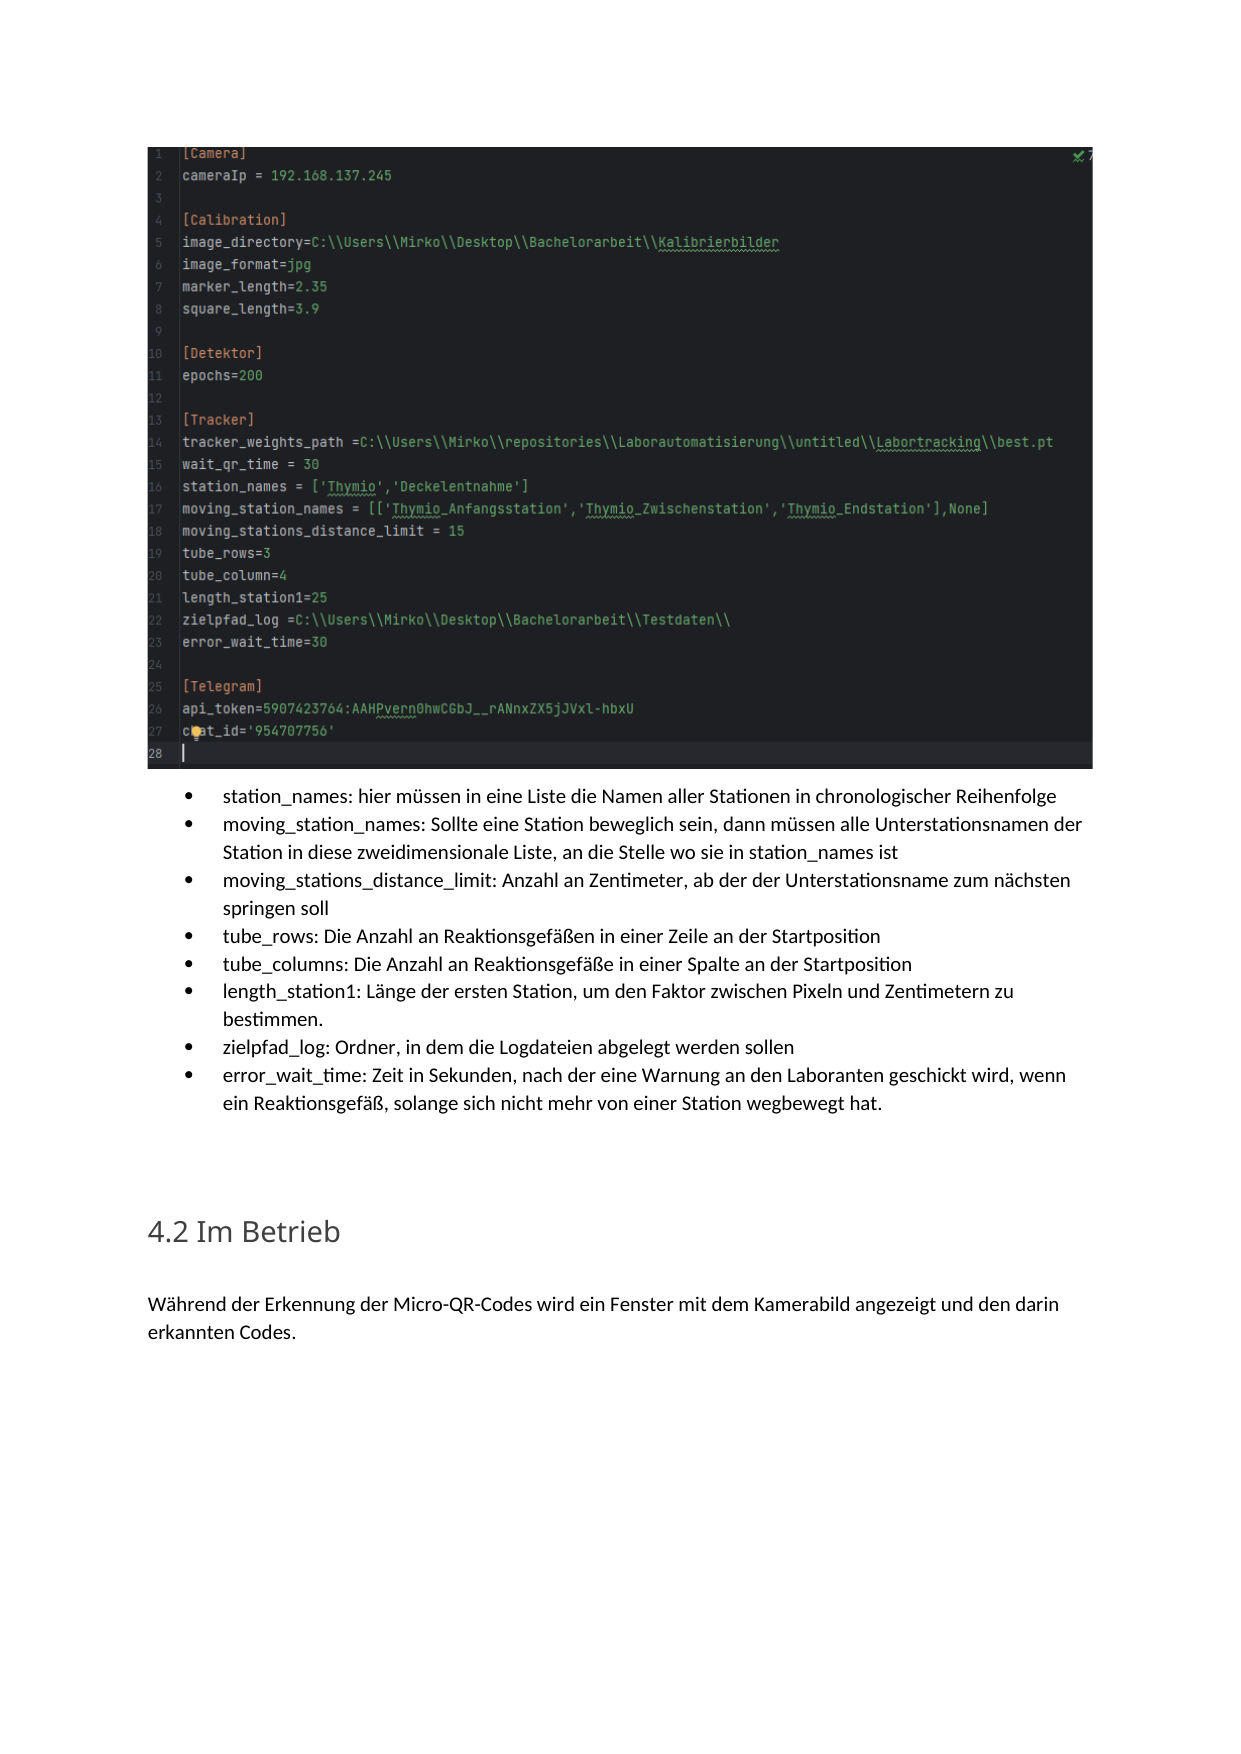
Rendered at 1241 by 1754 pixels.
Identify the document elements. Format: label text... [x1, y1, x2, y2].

list tube_columns: Die Anzahl an Reaktionsgefäße in einer Spalte an der Startposition [185, 951, 1093, 976]
list length_station1: Länge der ersten Station, um den Faktor zwischen Pixeln und Zentimetern zu bestimmen. [185, 979, 1093, 1032]
text Während der Erkennung der Micro-QR-Codes wird ein Fenster mit dem Kamerabild angezeigt und den darin erkannten Codes. Dieses dient zur Kontrolle und bleibt so lange offen, bis die Erkennung der gewünschten Codes abgeschlossen wurde. [148, 1292, 1093, 1345]
list moving_station_names: Sollte eine Station beweglich sein, dann müssen alle Unterstationsnamen der Station in diese zweidimensionale Liste, an die Stelle wo sie in station_names ist [185, 811, 1093, 864]
subtitle 4.2 Im Betrieb [148, 1212, 1093, 1251]
list tube_rows: Die Anzahl an Reaktionsgefäßen in einer Zeile an der Startposition [185, 923, 1093, 948]
picture [147, 147, 1093, 769]
list zielpfad_log: Ordner, in dem die Logdateien abgelegt werden sollen [185, 1034, 1093, 1060]
list moving_stations_distance_limit: Anzahl an Zentimeter, ab der der Unterstationsname zum nächsten springen soll [185, 867, 1093, 920]
list station_names: hier müssen in eine Liste die Namen aller Stationen in chronologischer Reihenfolge [185, 783, 1093, 809]
list error_wait_time: Zeit in Sekunden, nach der eine Warnung an den Laboranten geschickt wird, wenn ein Reaktionsgefäß, solange sich nicht mehr von einer Station wegbewegt hat. [185, 1062, 1093, 1116]
